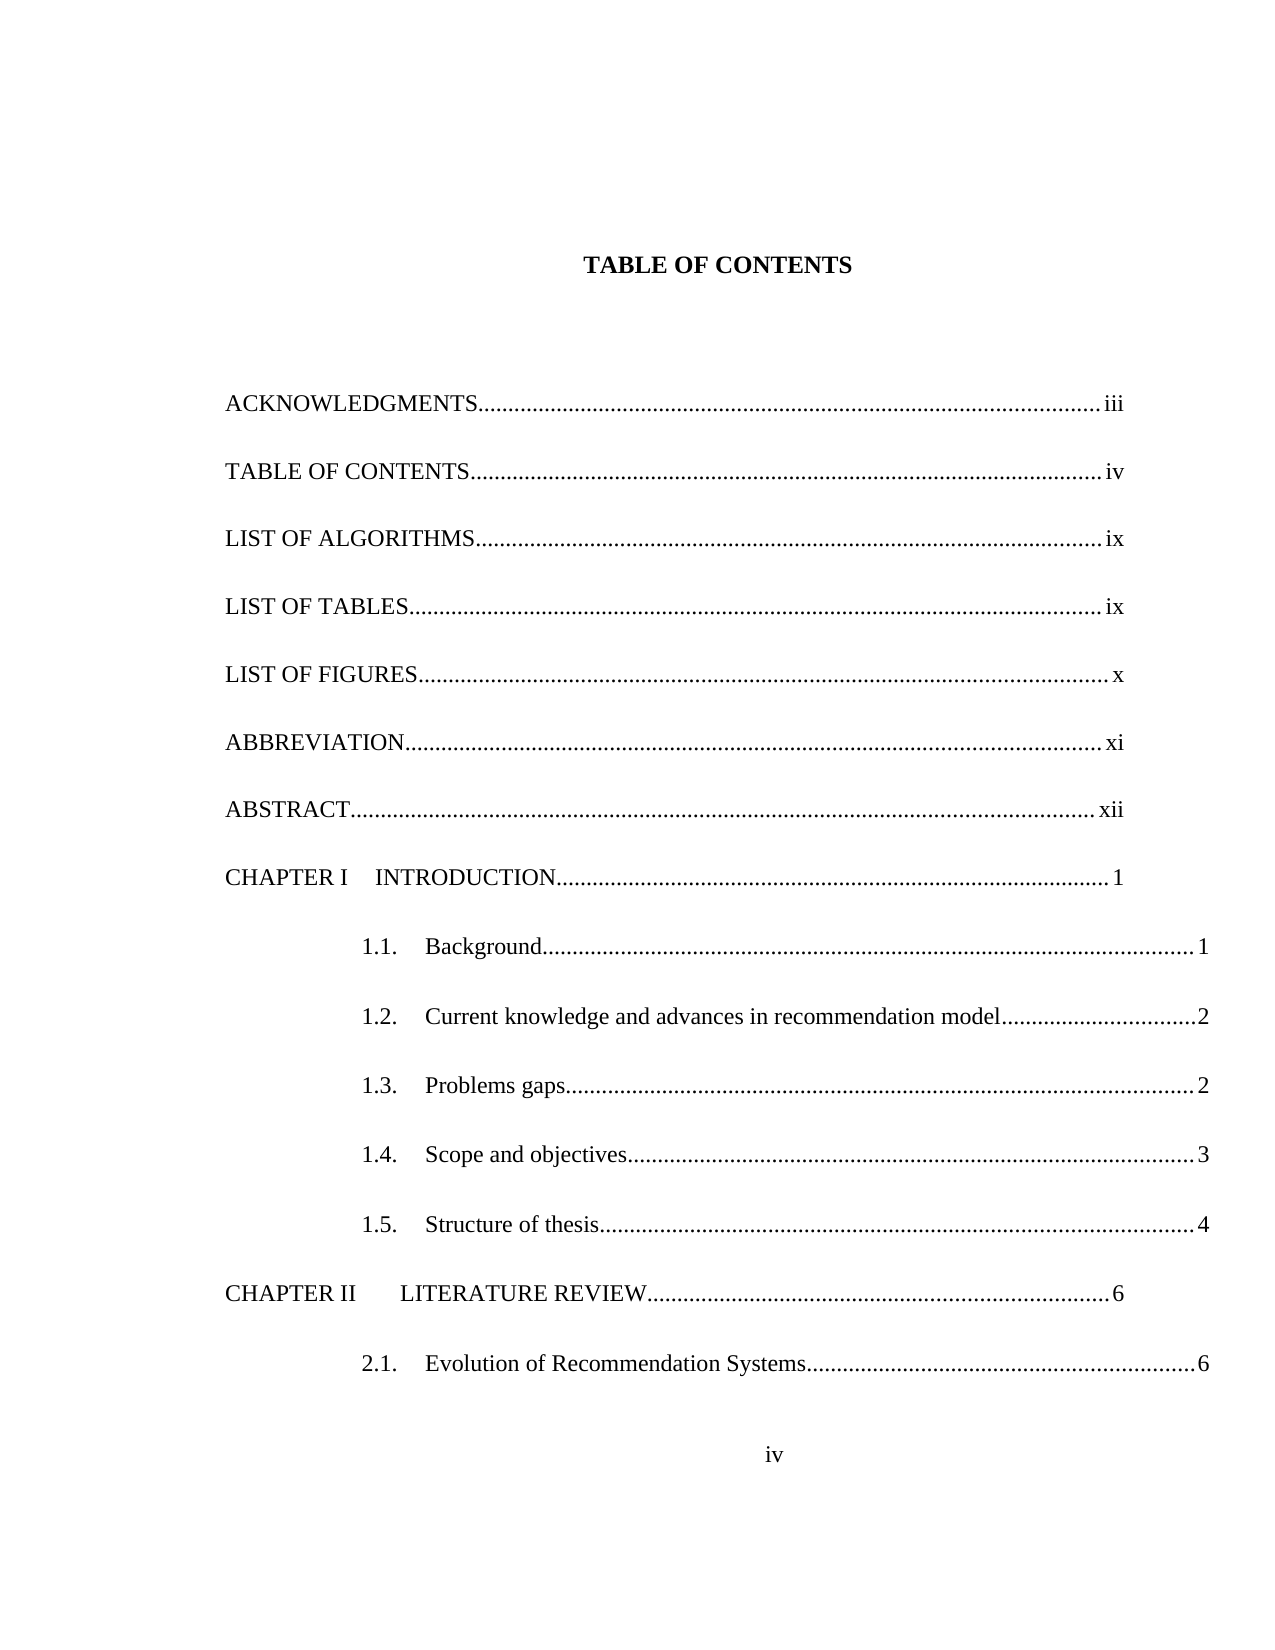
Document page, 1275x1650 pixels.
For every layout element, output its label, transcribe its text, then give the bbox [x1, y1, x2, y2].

text TABLE OF CONTENTS [225, 250, 1210, 279]
